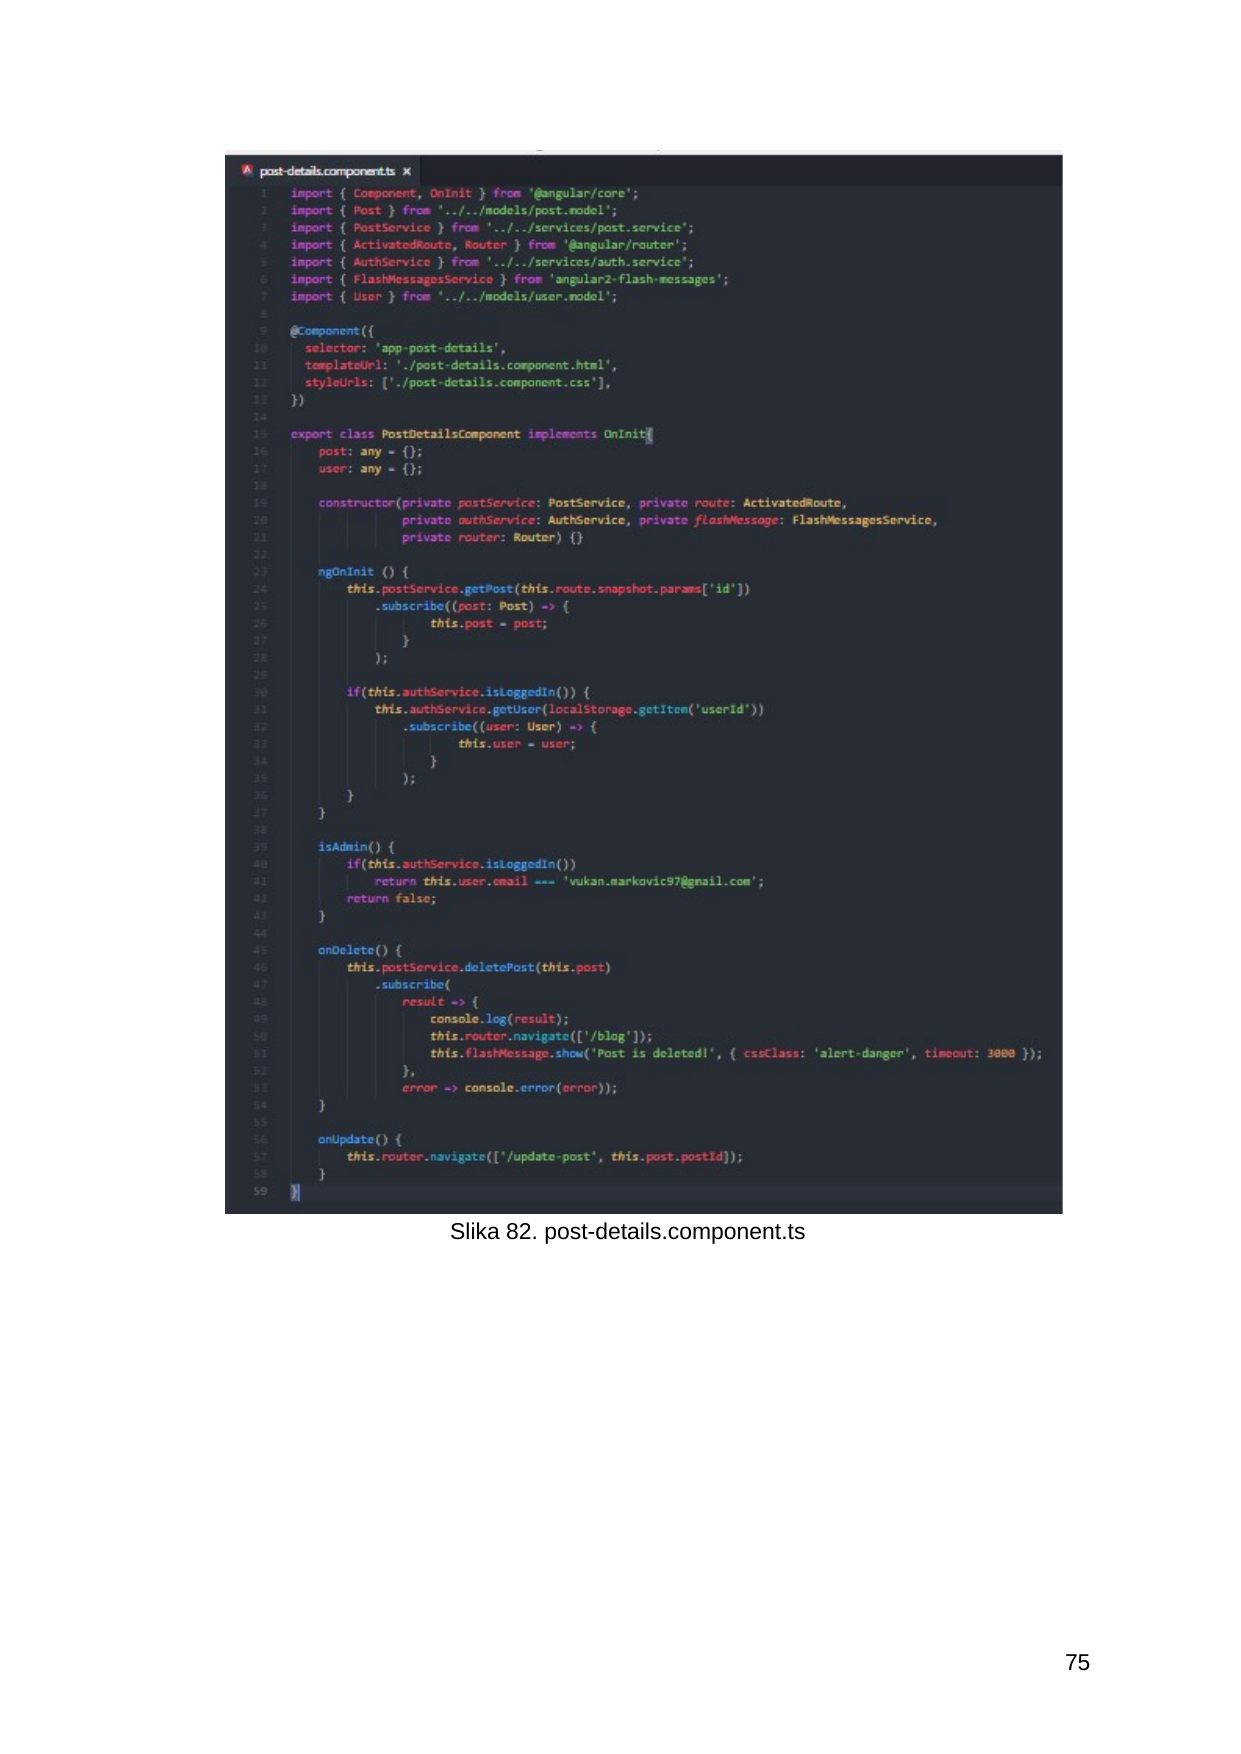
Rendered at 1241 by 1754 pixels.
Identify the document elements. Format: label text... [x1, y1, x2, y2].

text Slika 82. post-details.component.ts [375, 1218, 1090, 1244]
picture [225, 150, 1063, 1214]
